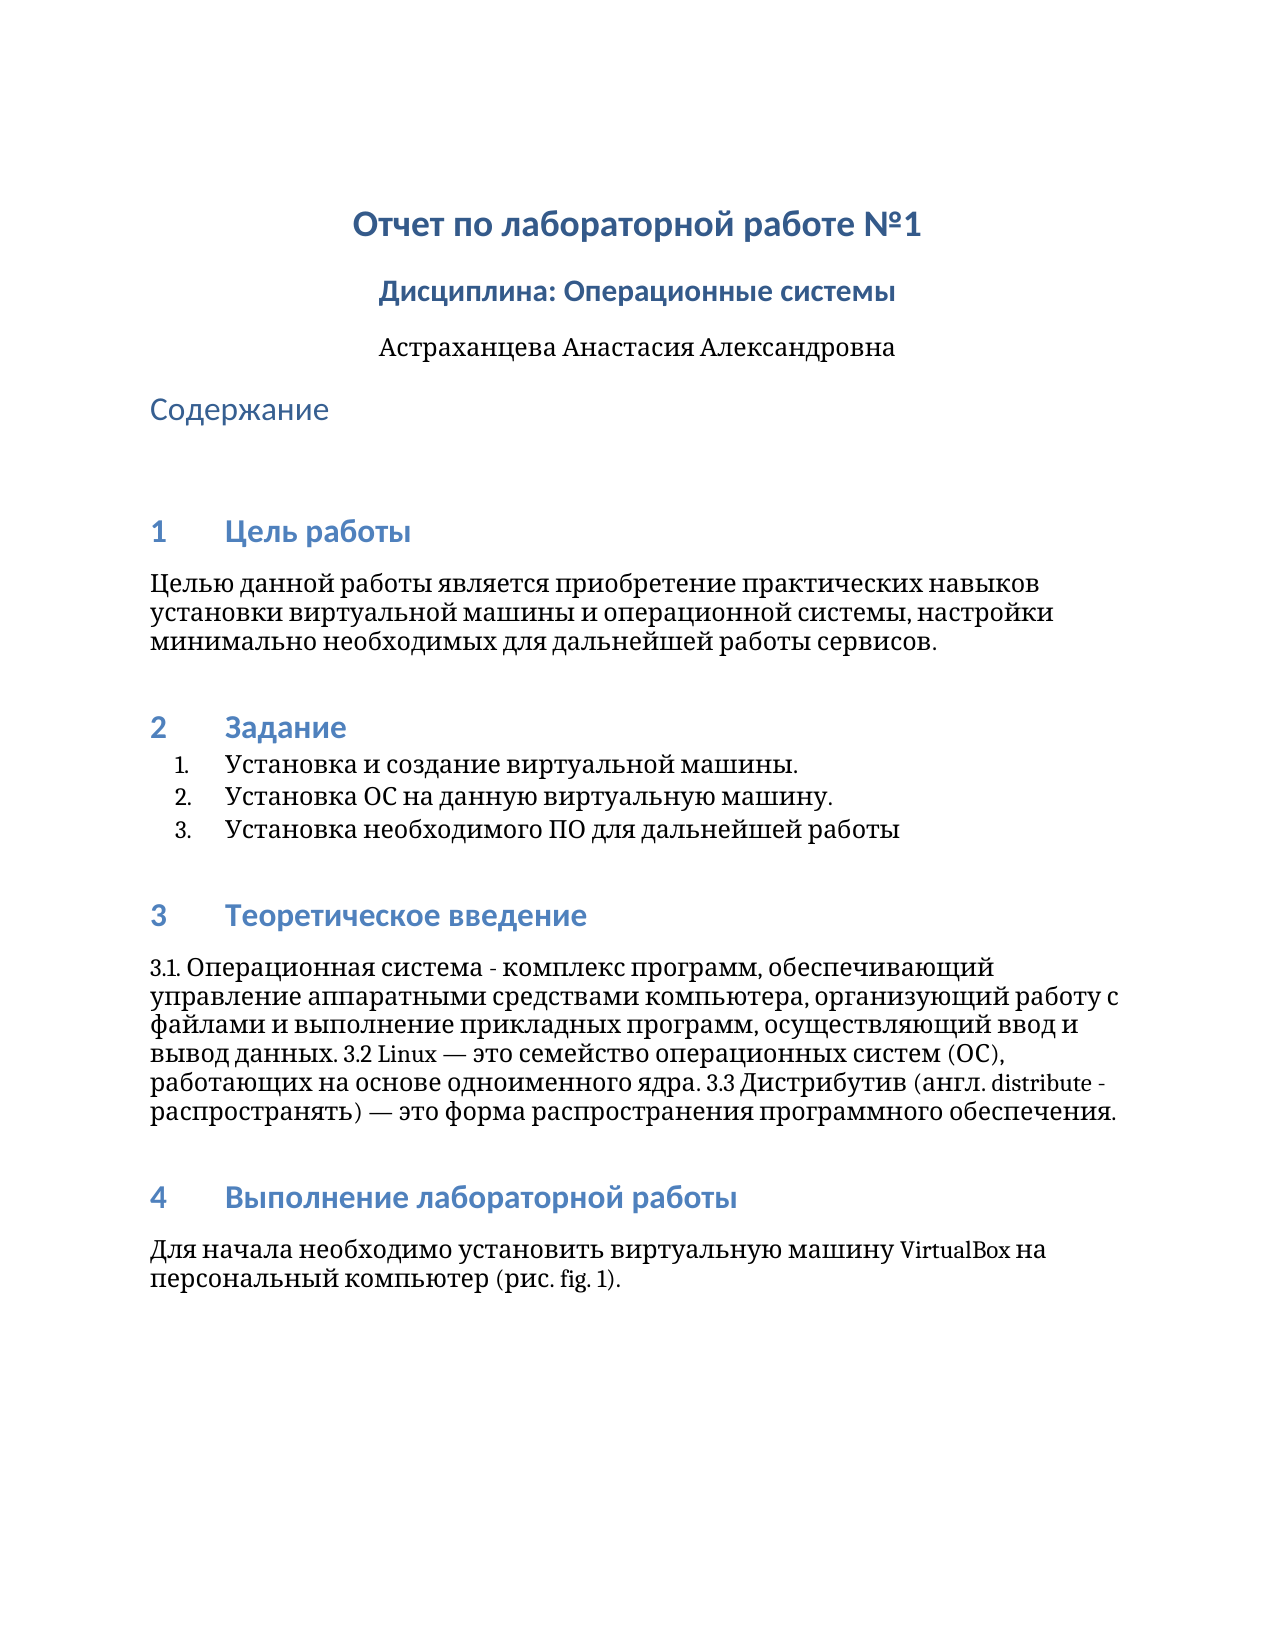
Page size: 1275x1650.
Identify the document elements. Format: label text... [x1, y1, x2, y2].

subtitle 4 Выполнение лабораторной работы [150, 1176, 1125, 1217]
text Астраханцева Анастасия Александровна [150, 334, 1125, 363]
list Установка и создание виртуальной машины. [175, 751, 1125, 779]
text Целью данной работы является приобретение практических навыков установки виртуальной машины и операционной системы, настройки минимально необходимых для дальнейшей работы сервисов. [150, 570, 1125, 656]
subtitle 3 Теоретическое введение [150, 894, 1125, 935]
subtitle 1 Цель работы [150, 510, 1125, 551]
subtitle Дисциплина: Операционные системы [150, 271, 1125, 309]
list Установка ОС на данную виртуальную машину. [175, 783, 1125, 812]
text Для начала необходимо установить виртуальную машину VirtualBox на персональный компьютер (рис. fig. 1). [150, 1236, 1125, 1293]
subtitle 2 Задание [150, 706, 1125, 747]
title Отчет по лабораторной работе №1 [150, 200, 1125, 246]
text 3.1. Операционная система - комплекс программ, обеспечивающий управление аппаратными средствами компьютера, организующий работу с файлами и выполнение прикладных программ, осуществляющий ввод и вывод данных. 3.2 Linux — это семейство операционных систем (ОС), работающих на основе одноименного ядра. 3.3 Дистрибутив (англ. distribute - распространять) — это форма распространения программного обеспечения. [150, 954, 1125, 1126]
list Установка необходимого ПО для дальнейшей работы [175, 816, 1125, 844]
